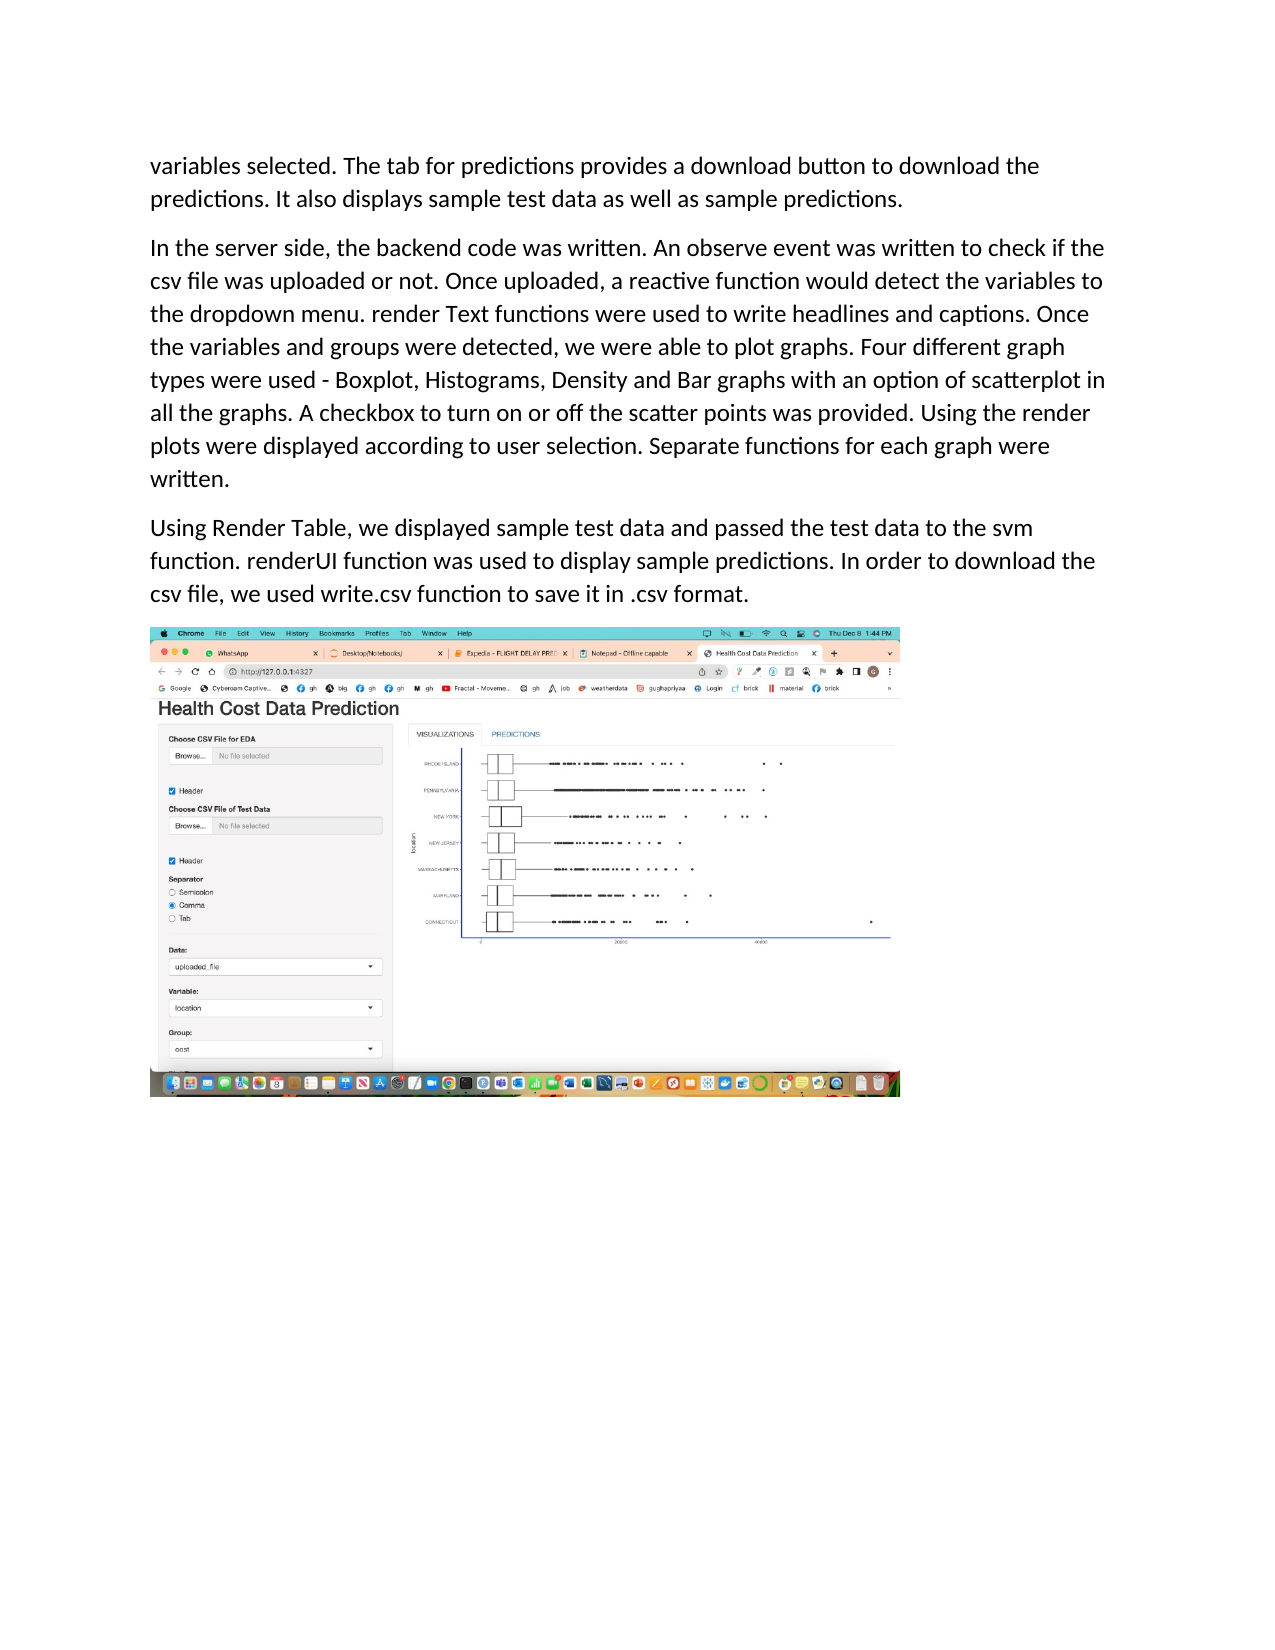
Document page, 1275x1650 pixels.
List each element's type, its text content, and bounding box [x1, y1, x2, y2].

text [150, 150, 1125, 213]
picture [150, 627, 901, 1097]
text Using Render Table, we displayed sample test data and passed the test data to the svm function. renderUI function was used to display sample predictions. In order to download the csv file, we used write.csv function to save it in .csv format. [150, 512, 1125, 609]
text In the server side, the backend code was written. An observe event was written to check if the csv file was uploaded or not. Once uploaded, a reactive function would detect the variables to the dropdown menu. render Text functions were used to write headlines and captions. Once the variables and groups were detected, we were able to plot graphs. Four different graph types were used - Boxplot, Histograms, Density and Bar graphs with an option of scatterplot in all the graphs. A checkbox to turn on or off the scatter points was provided. Using the render plots were displayed according to user selection. Separate functions for each graph were written. [150, 232, 1125, 493]
